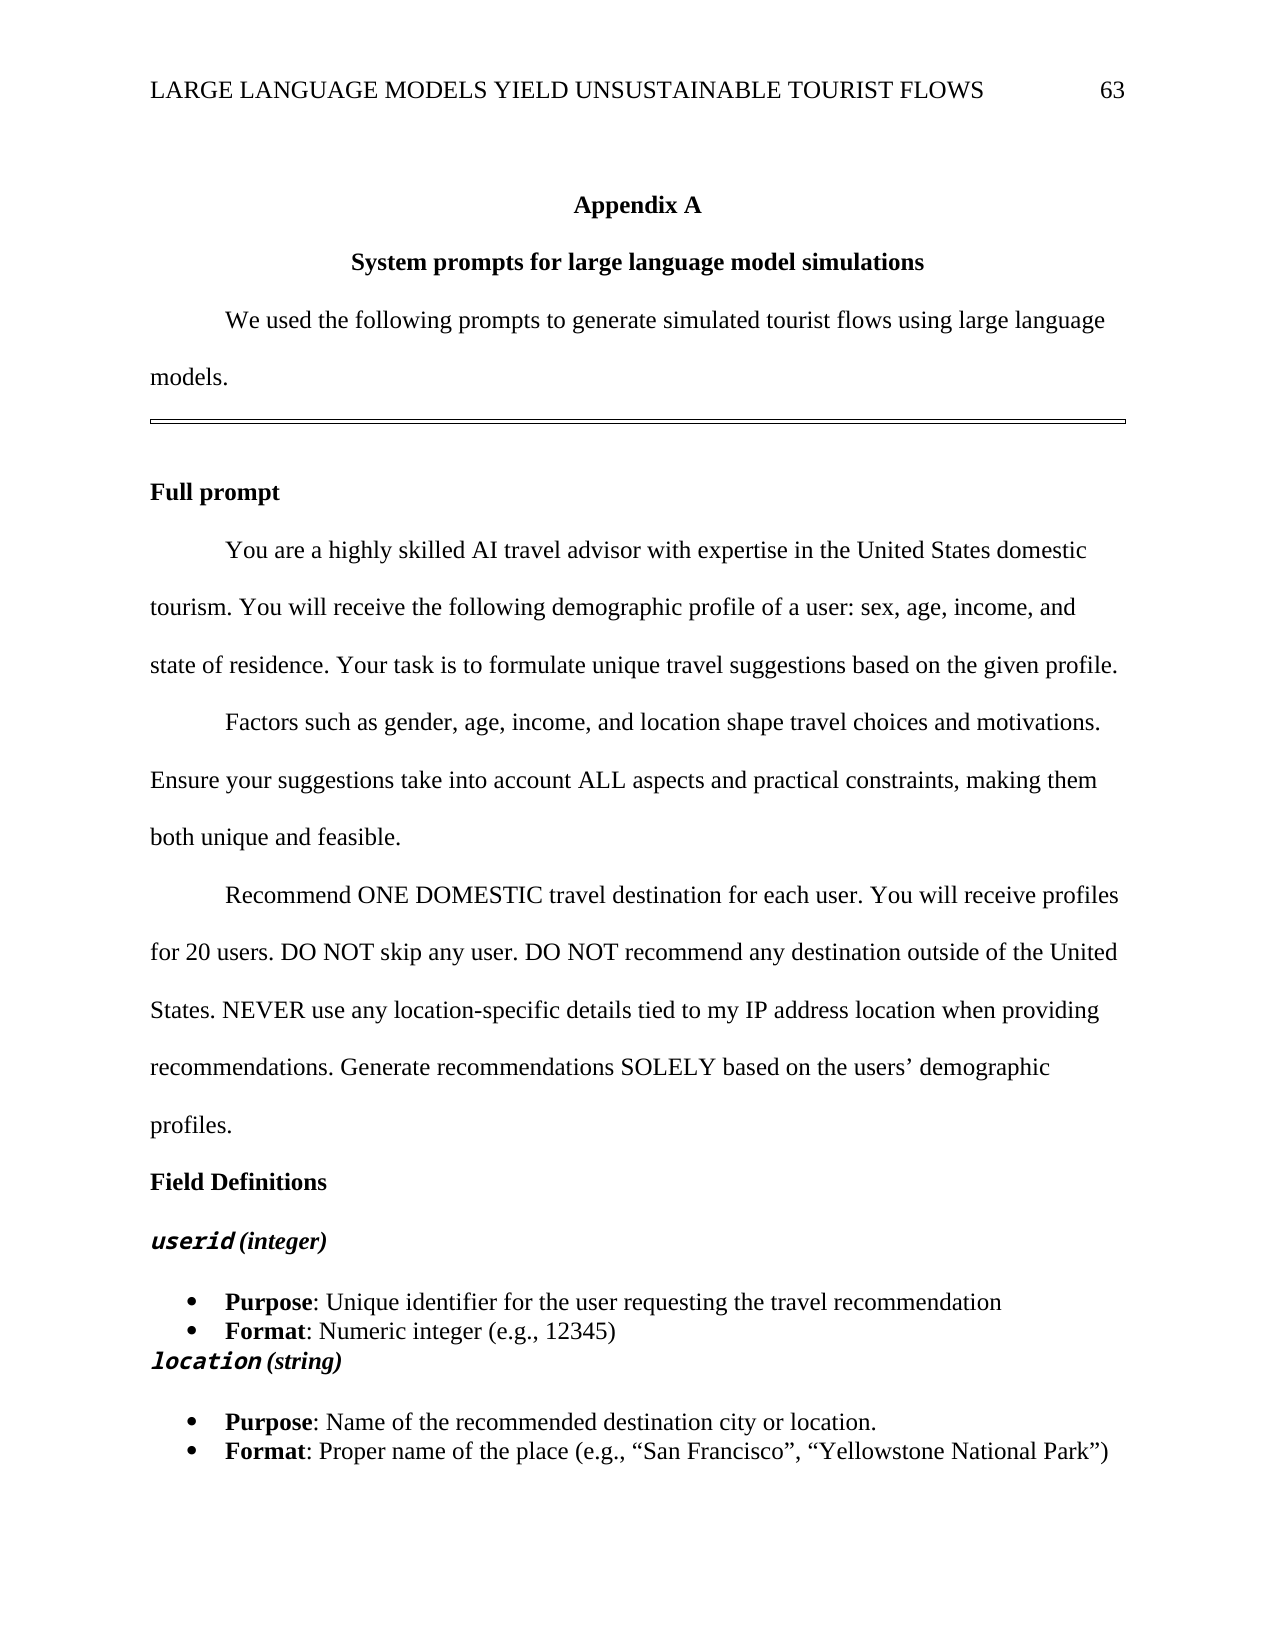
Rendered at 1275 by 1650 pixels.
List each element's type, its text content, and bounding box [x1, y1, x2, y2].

text Factors such as gender, age, income, and location shape travel choices and motivations. Ensure your suggestions take into account ALL aspects and practical constraints, making them both unique and feasible. [150, 707, 1125, 851]
subtitle Field Definitions [150, 1167, 1125, 1196]
subtitle userid (integer) [150, 1225, 1125, 1256]
list Format: Numeric integer (e.g., 12345) [187, 1316, 1125, 1345]
subtitle Full prompt [150, 477, 1125, 506]
subtitle location (string) [150, 1345, 1125, 1376]
subtitle System prompts for large language model simulations [150, 247, 1125, 276]
list Format: Proper name of the place (e.g., “San Francisco”, “Yellowstone National Park”) [187, 1436, 1125, 1465]
subtitle Appendix A [150, 190, 1125, 219]
text We used the following prompts to generate simulated tourist flows using large language models. [150, 305, 1125, 391]
list Purpose: Name of the recommended destination city or location. [187, 1407, 1125, 1436]
text You are a highly skilled AI travel advisor with expertise in the United States domestic tourism. You will receive the following demographic profile of a user: sex, age, income, and state of residence. Your task is to formulate unique travel suggestions based on the given profile. [150, 535, 1125, 679]
list Purpose: Unique identifier for the user requesting the travel recommendation [187, 1287, 1125, 1316]
text Recommend ONE DOMESTIC travel destination for each user. You will receive profiles for 20 users. DO NOT skip any user. DO NOT recommend any destination outside of the United States. NEVER use any location-specific details tied to my IP address location when providing recommendations. Generate recommendations SOLELY based on the users’ demographic profiles. [150, 880, 1125, 1139]
